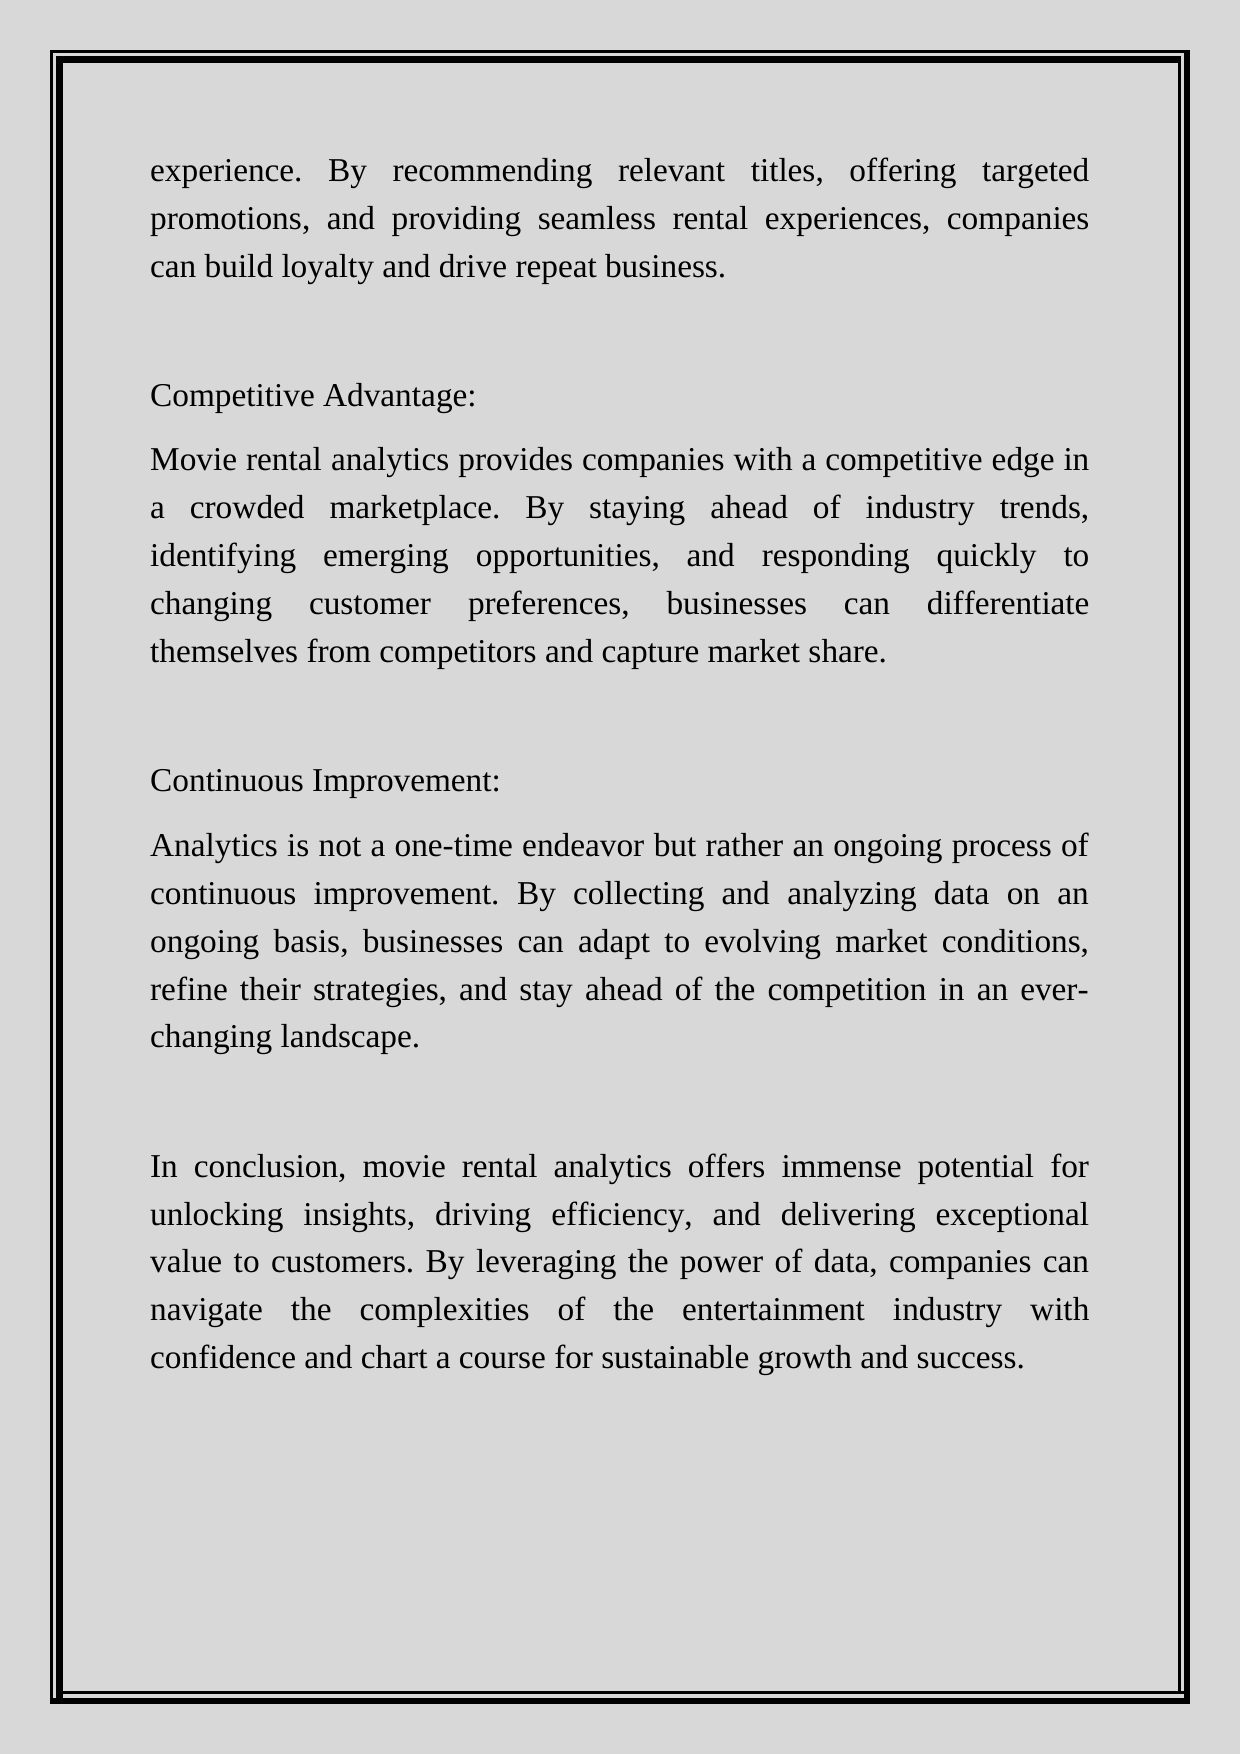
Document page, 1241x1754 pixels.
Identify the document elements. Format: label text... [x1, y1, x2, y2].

text In conclusion, movie rental analytics offers immense potential for unlocking insights, driving efficiency, and delivering exceptional value to customers. By leveraging the power of data, companies can navigate the complexities of the entertainment industry with confidence and chart a course for sustainable growth and success. [150, 1146, 1090, 1376]
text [150, 150, 1090, 284]
text Movie rental analytics provides companies with a competitive edge in a crowded marketplace. By staying ahead of industry trends, identifying emerging opportunities, and responding quickly to changing customer preferences, businesses can differentiate themselves from competitors and capture market share. [150, 439, 1090, 669]
text Continuous Improvement: [150, 760, 1090, 799]
text Analytics is not a one-time endeavor but rather an ongoing process of continuous improvement. By collecting and analyzing data on an ongoing basis, businesses can adapt to evolving market conditions, refine their strategies, and stay ahead of the competition in an ever-changing landscape. [150, 825, 1090, 1055]
text Competitive Advantage: [150, 375, 1090, 413]
